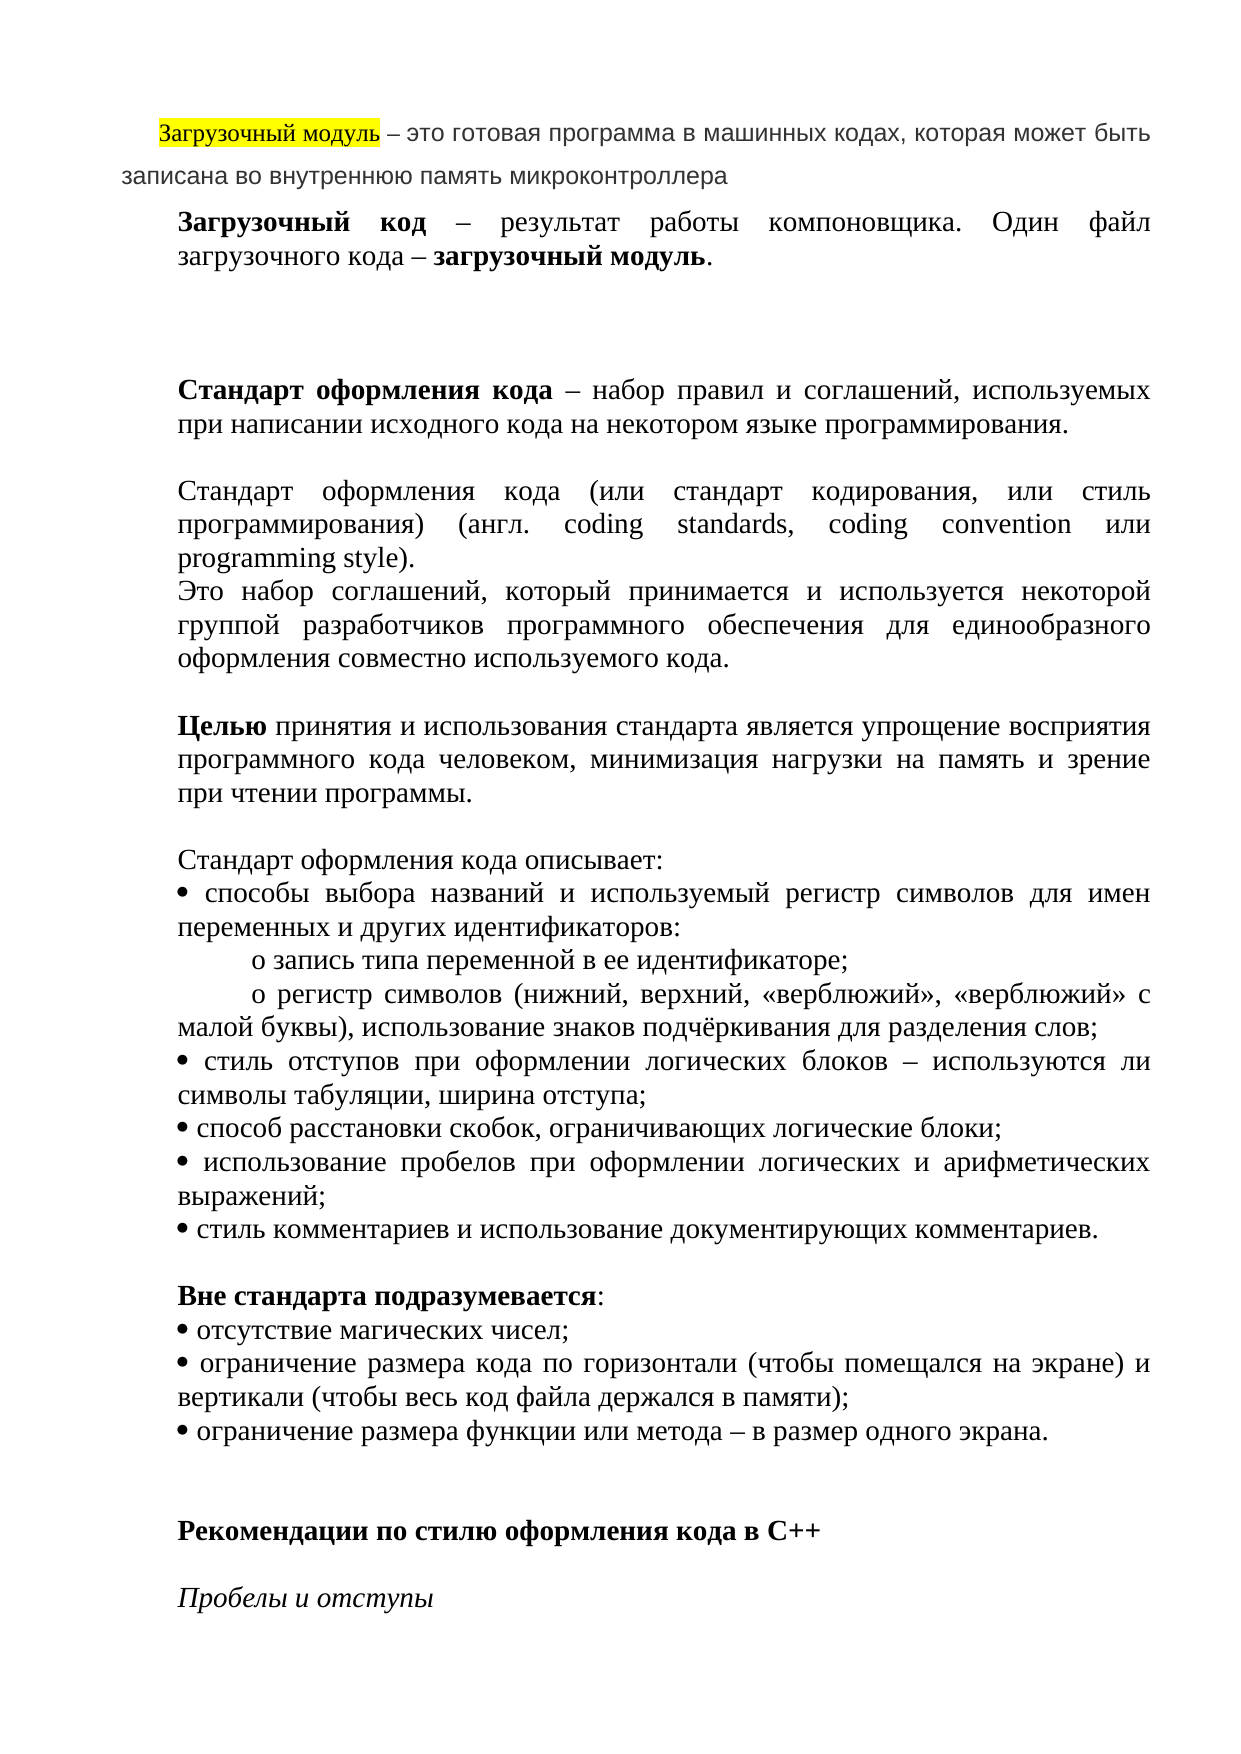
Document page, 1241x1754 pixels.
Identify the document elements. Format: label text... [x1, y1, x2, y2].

text Загрузочный модуль – это готовая программа в машинных кодах, которая может быть записана во внутреннюю память микроконтроллера [121, 118, 1152, 190]
text Это набор соглашений, который принимается и используется некоторой группой разработчиков программного обеспечения для единообразного оформления совместно используемого кода. [177, 573, 1152, 674]
text Вне стандарта подразумевается: [177, 1278, 1152, 1312]
text способ расстановки скобок, ограничивающих логические блоки; [177, 1110, 1152, 1144]
text отсутствие магических чисел; [177, 1312, 1152, 1346]
text ограничение размера функции или метода – в размер одного экрана. [177, 1413, 1152, 1446]
text o запись типа переменной в ее идентификаторе; [177, 942, 1152, 976]
text Рекомендации по стилю оформления кода в C++ [177, 1513, 1152, 1547]
text способы выбора названий и используемый регистр символов для имен переменных и других идентификаторов: [177, 875, 1152, 942]
text Целью принятия и использования стандарта является упрощение восприятия программного кода человеком, минимизация нагрузки на память и зрение при чтении программы. [177, 708, 1152, 808]
text стиль отступов при оформлении логических блоков – используются ли символы табуляции, ширина отступа; [177, 1043, 1152, 1110]
text использование пробелов при оформлении логических и арифметических выражений; [177, 1144, 1152, 1211]
text ограничение размера кода по горизонтали (чтобы помещался на экране) и вертикали (чтобы весь код файла держался в памяти); [177, 1346, 1152, 1413]
text Стандарт оформления кода – набор правил и соглашений, используемых при написании исходного кода на некотором языке программирования. [177, 372, 1152, 439]
text Загрузочный код – результат работы компоновщика. Один файл загрузочного кода – загрузочный модуль. [177, 204, 1152, 272]
text стиль комментариев и использование документирующих комментариев. [177, 1211, 1152, 1245]
text Стандарт оформления кода описывает: [177, 842, 1152, 875]
text o регистр символов (нижний, верхний, «верблюжий», «верблюжий» с малой буквы), использование знаков подчёркивания для разделения слов; [177, 976, 1152, 1043]
text Пробелы и отступы [177, 1581, 1152, 1614]
text Стандарт оформления кода (или стандарт кодирования, или стиль программирования) (англ. coding standards, coding convention или programming style). [177, 473, 1152, 573]
